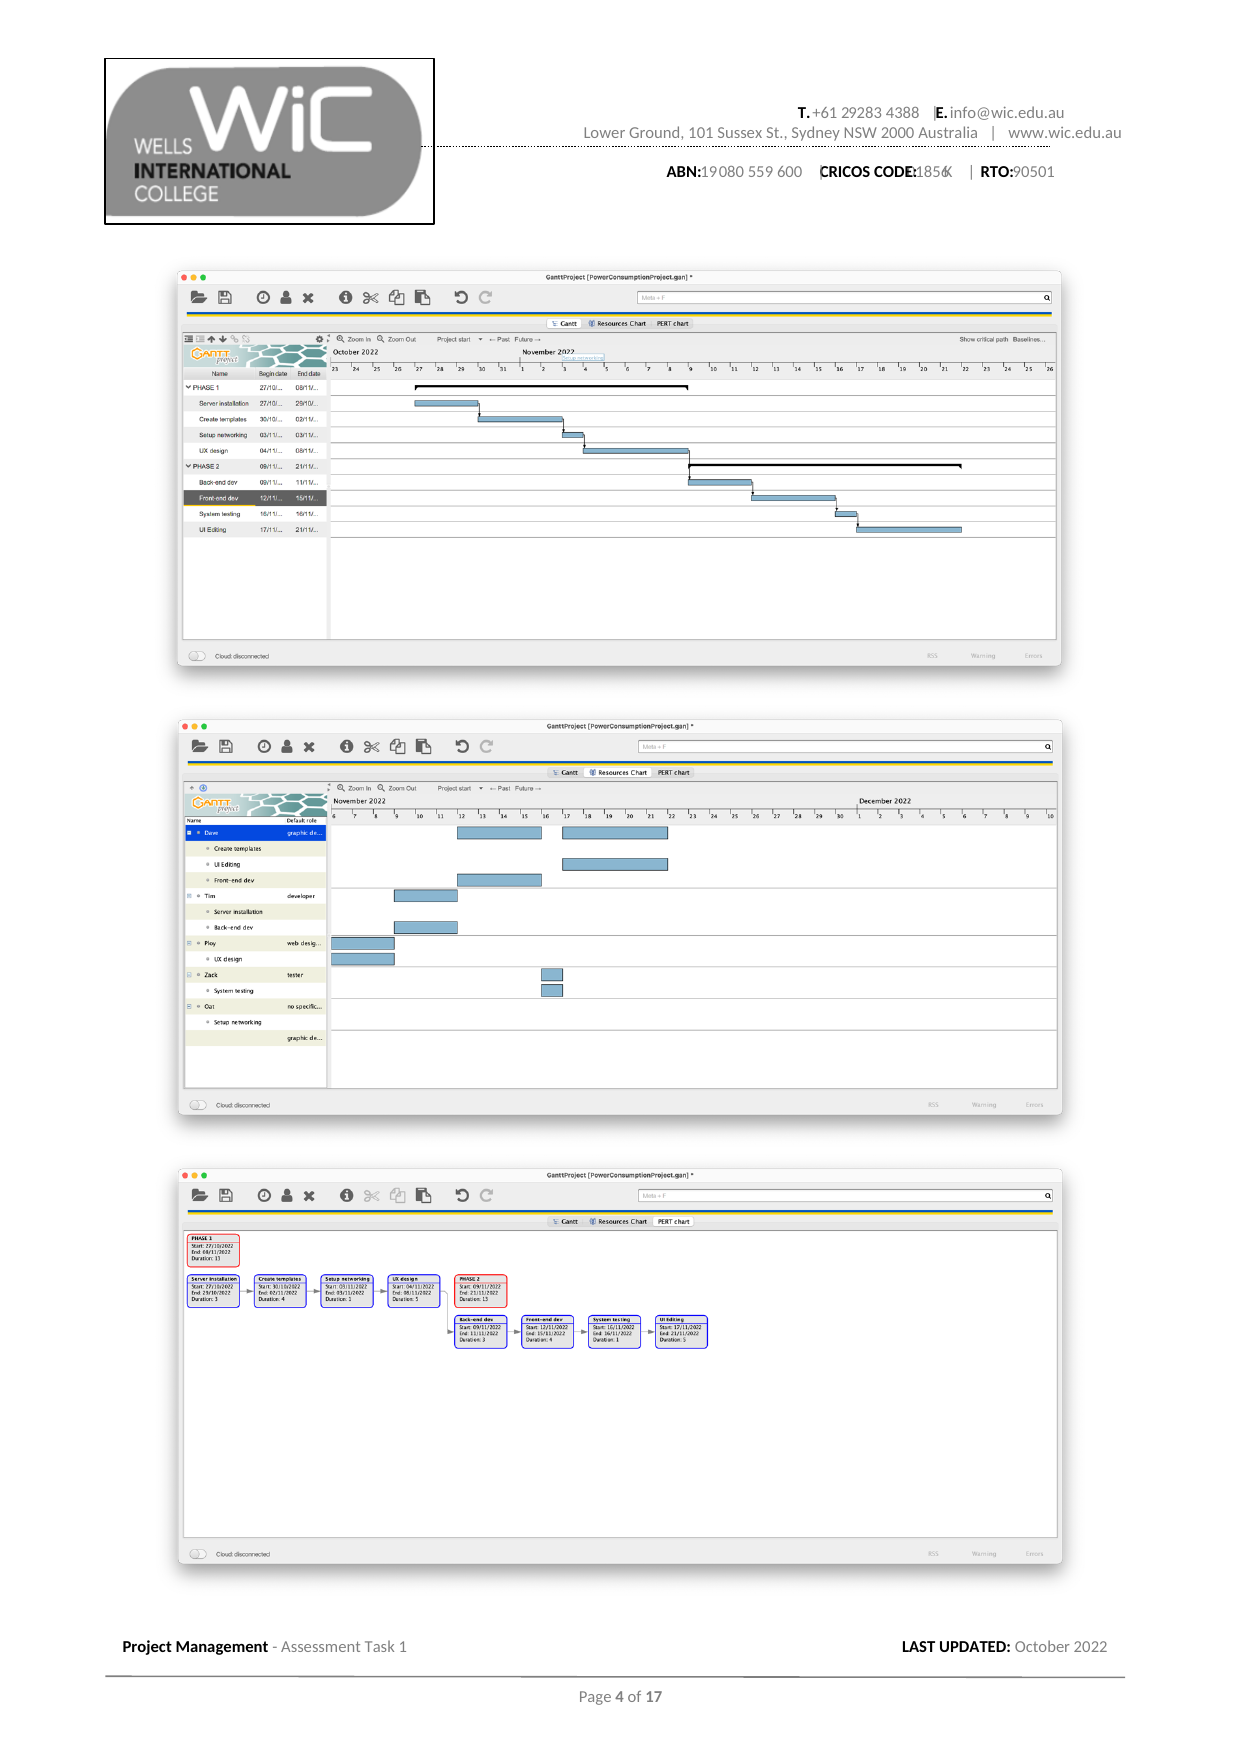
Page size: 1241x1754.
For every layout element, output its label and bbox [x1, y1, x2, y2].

picture [106, 59, 433, 223]
picture [150, 252, 1089, 1599]
